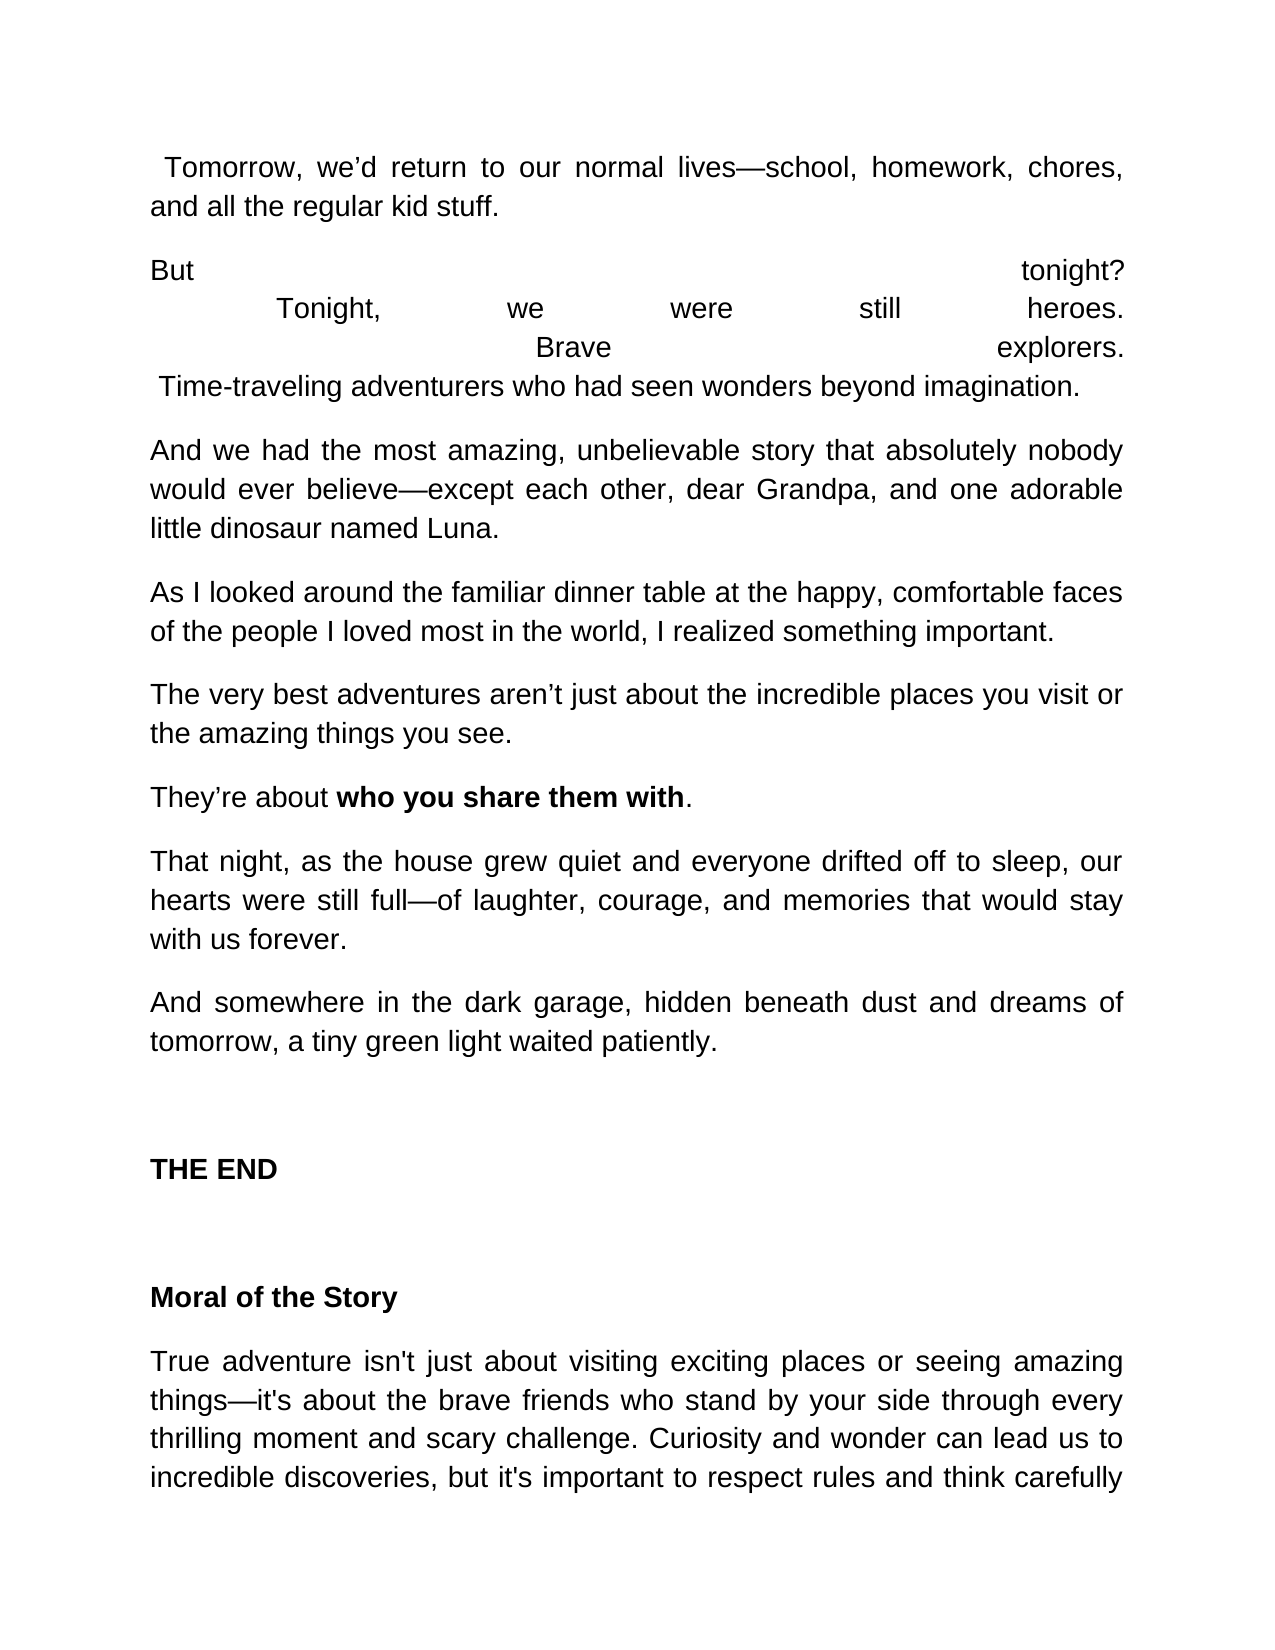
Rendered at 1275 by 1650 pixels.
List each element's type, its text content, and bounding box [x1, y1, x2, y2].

text But tonight? Tonight, we were still heroes. Brave explorers. Time-traveling adventurers who had seen wonders beyond imagination. [150, 253, 1125, 403]
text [150, 150, 1125, 222]
text They’re about who you share them with. [150, 780, 1125, 814]
text And somewhere in the dark garage, hidden beneath dust and dreams of tomorrow, a tiny green light waited patiently. [150, 986, 1125, 1058]
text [150, 1344, 1125, 1494]
text The very best adventures aren’t just about the incredible places you visit or the amazing things you see. [150, 677, 1125, 750]
text As I looked around the familiar dinner table at the happy, comfortable faces of the people I loved most in the world, I realized something important. [150, 575, 1125, 647]
text THE END [150, 1152, 1125, 1186]
text That night, as the house grew quiet and everyone drifted off to sleep, our hearts were still full—of laughter, courage, and memories that would stay with us forever. [150, 844, 1125, 955]
text Moral of the Story [150, 1280, 1125, 1313]
text And we had the most amazing, unbelievable story that absolutely nobody would ever believe—except each other, dear Grandpa, and one adorable little dinosaur named Luna. [150, 433, 1125, 544]
